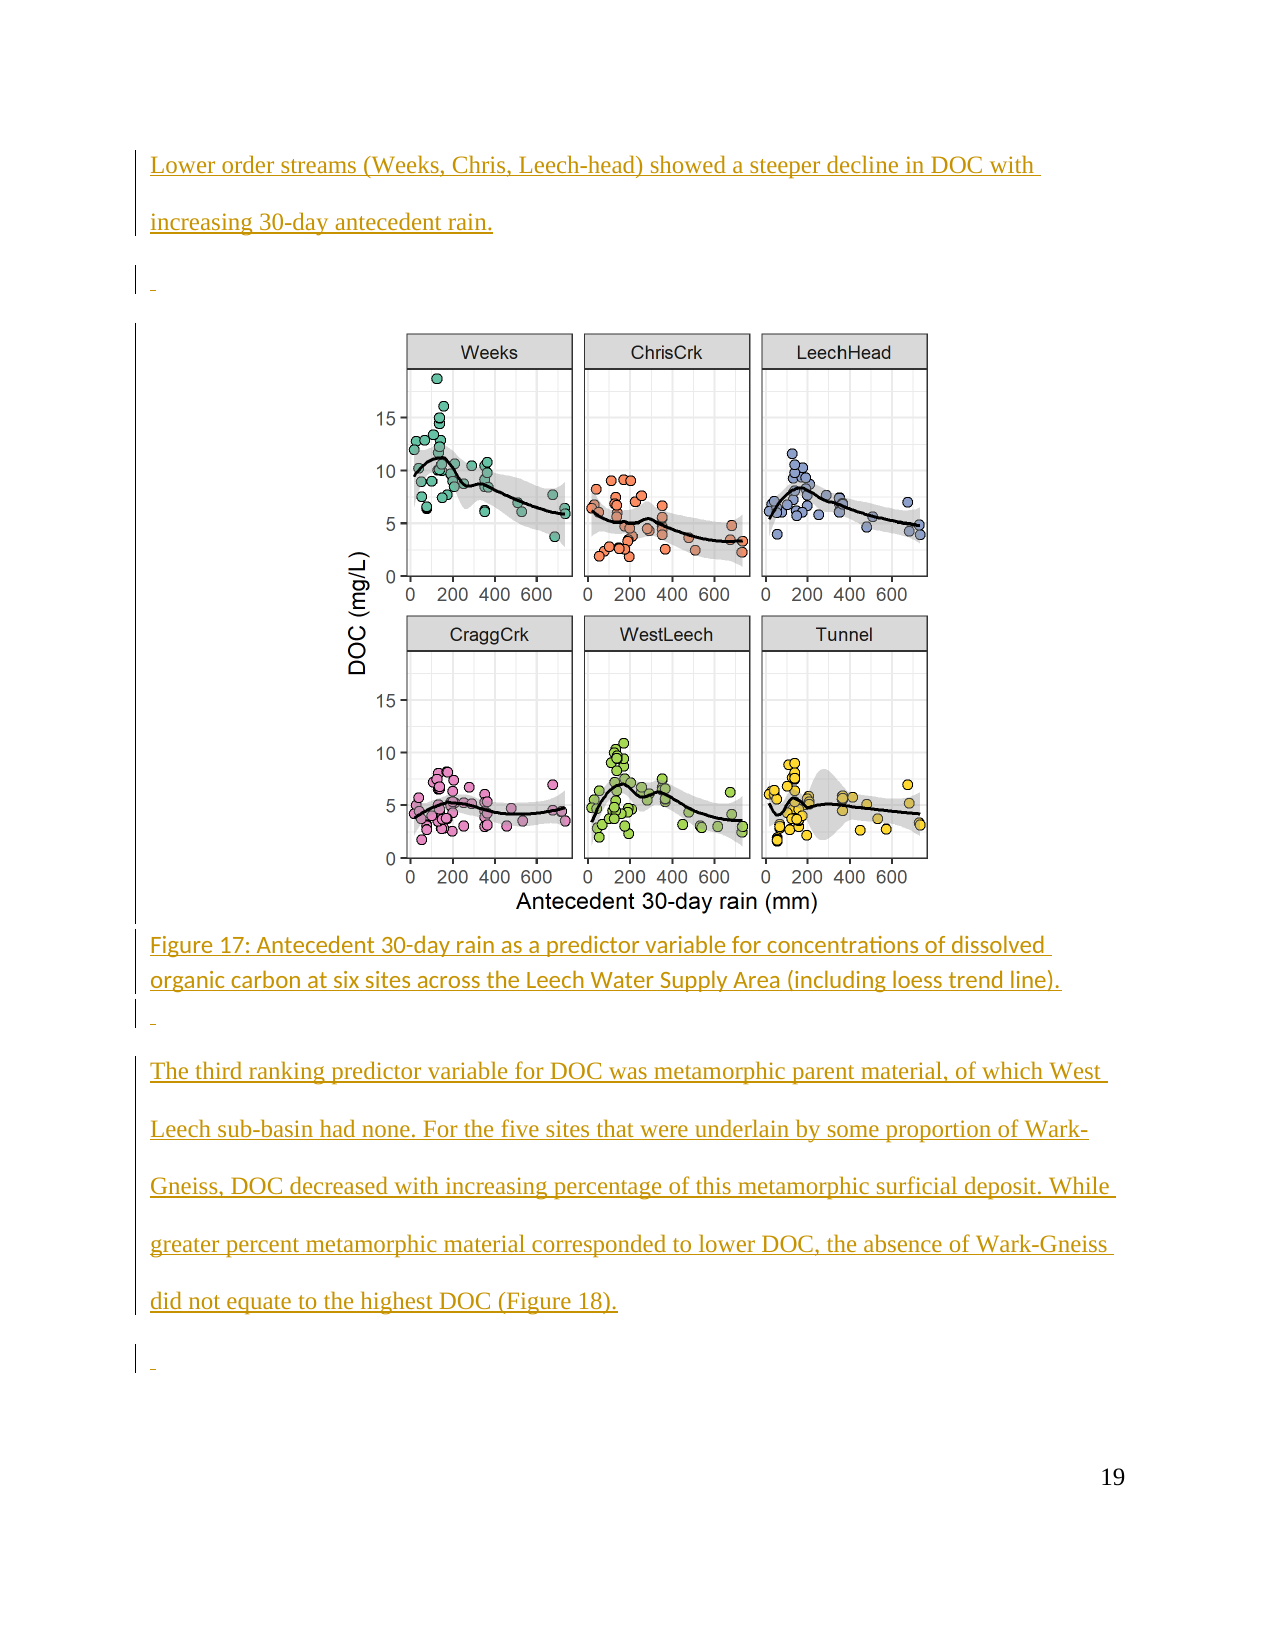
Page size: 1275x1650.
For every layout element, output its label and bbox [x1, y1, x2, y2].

picture [336, 322, 939, 925]
